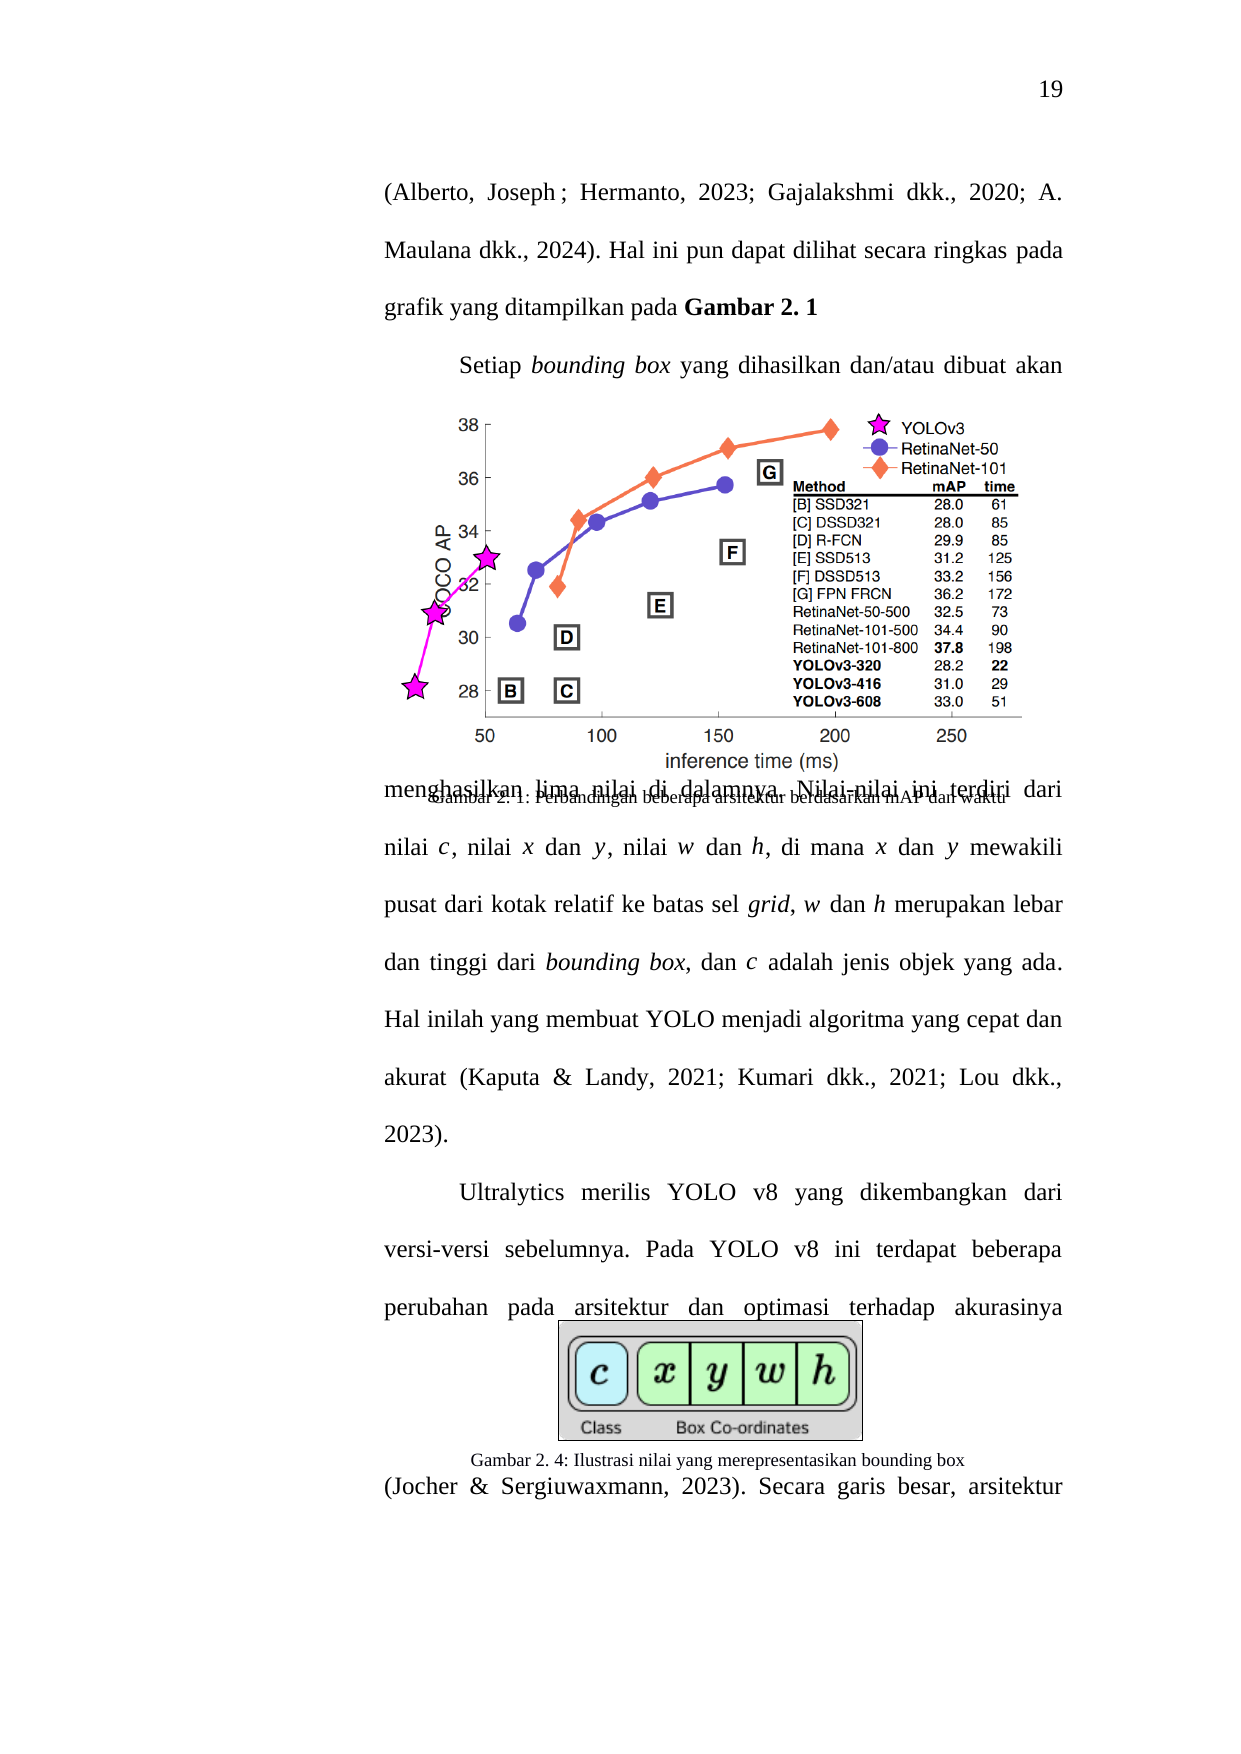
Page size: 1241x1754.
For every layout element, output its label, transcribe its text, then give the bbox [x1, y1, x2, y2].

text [384, 1177, 1063, 1499]
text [384, 177, 1063, 321]
picture [383, 402, 1049, 775]
